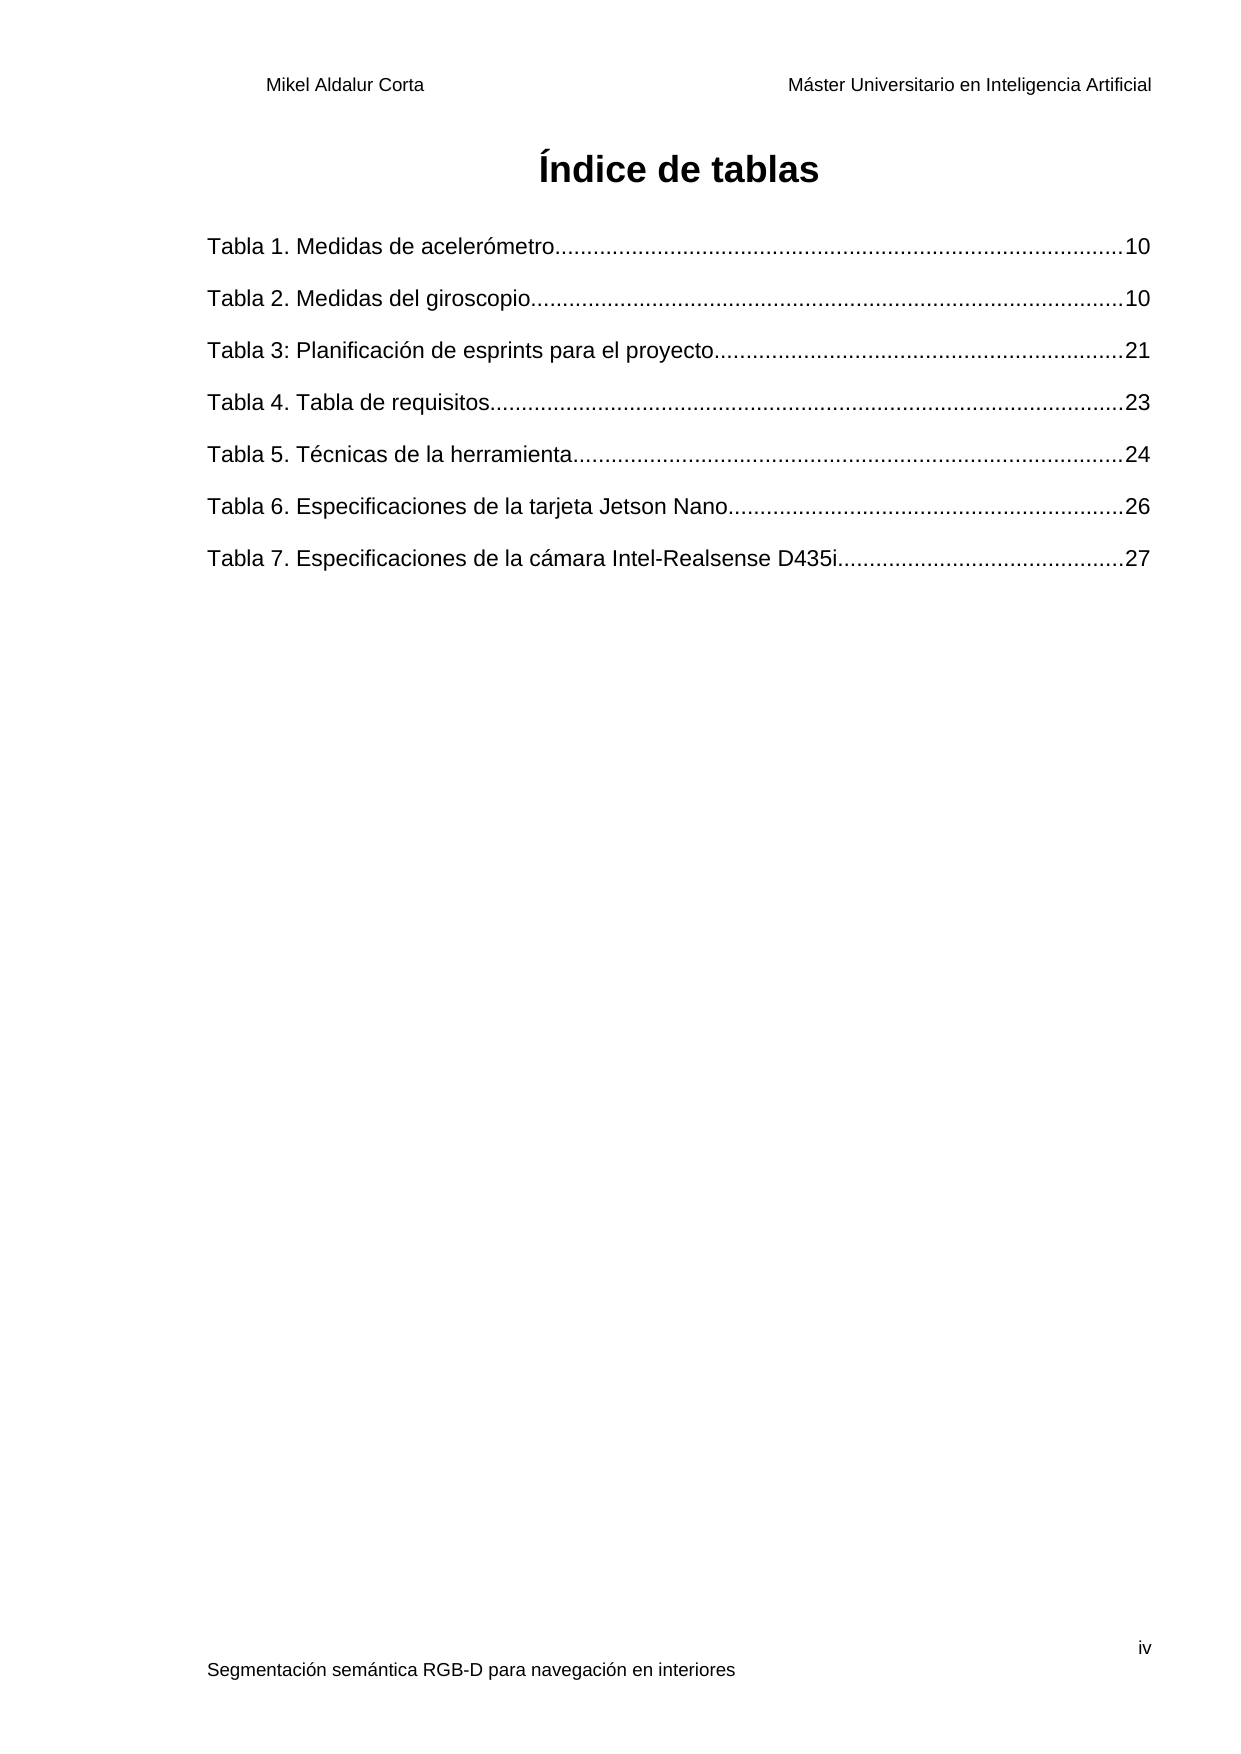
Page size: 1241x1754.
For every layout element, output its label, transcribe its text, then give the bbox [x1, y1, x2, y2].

text Tabla 5. Técnicas de la herramienta 24 [207, 441, 1152, 467]
text Tabla 1. Medidas de acelerómetro 10 [207, 233, 1152, 259]
text Tabla 3: Planificación de esprints para el proyecto 21 [207, 337, 1152, 363]
text Tabla 2. Medidas del giroscopio 10 [207, 285, 1152, 312]
text Tabla 6. Especificaciones de la tarjeta Jetson Nano 26 [207, 493, 1152, 519]
text Tabla 4. Tabla de requisitos 23 [207, 389, 1152, 416]
text Índice de tablas [207, 148, 1152, 191]
text Tabla 7. Especificaciones de la cámara Intel-Realsense D435i 27 [207, 545, 1152, 571]
